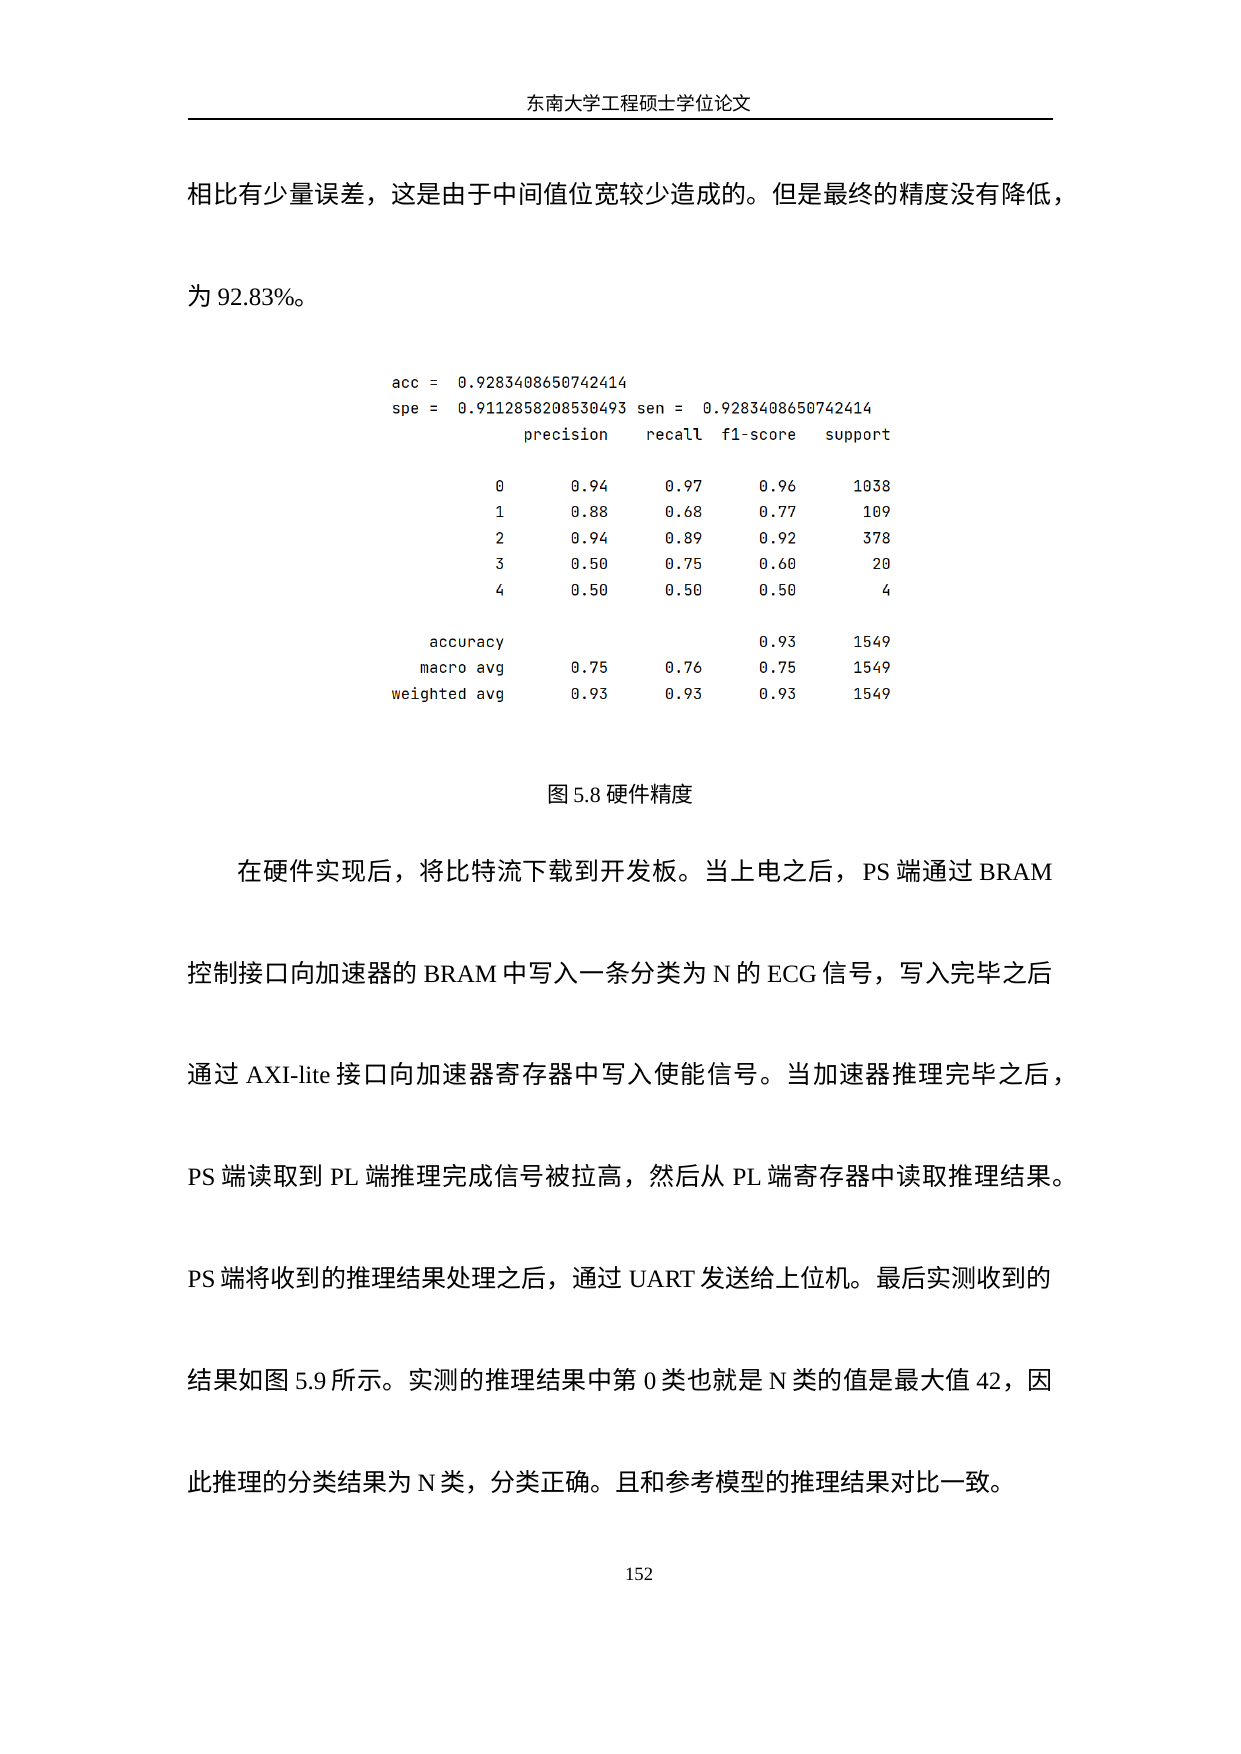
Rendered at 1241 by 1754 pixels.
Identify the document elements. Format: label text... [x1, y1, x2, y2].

text 图5.8 硬件精度 [187, 776, 1053, 810]
picture [385, 367, 905, 713]
text 在硬件实现后，将比特流下载到开发板。当上电之后，PS端通过BRAM控制接口向加速器的BRAM中写入一条分类为N的ECG信号，写入完毕之后通过AXI-lite接口向加速器寄存器中写入使能信号。当加速器推理完毕之后，PS端读取到PL端推理完成信号被拉高，然后从PL端寄存器中读取推理结果。PS端将收到的推理结果处理之后，通过UART发送给上位机。最后实测收到的结果如图5.9所示。实测的推理结果中第0类也就是N类的值是最大值42，因此推理的分类结果为N类，分类正确。且和参考模型的推理结果对比一致。 [187, 835, 1053, 1514]
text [187, 158, 1053, 328]
